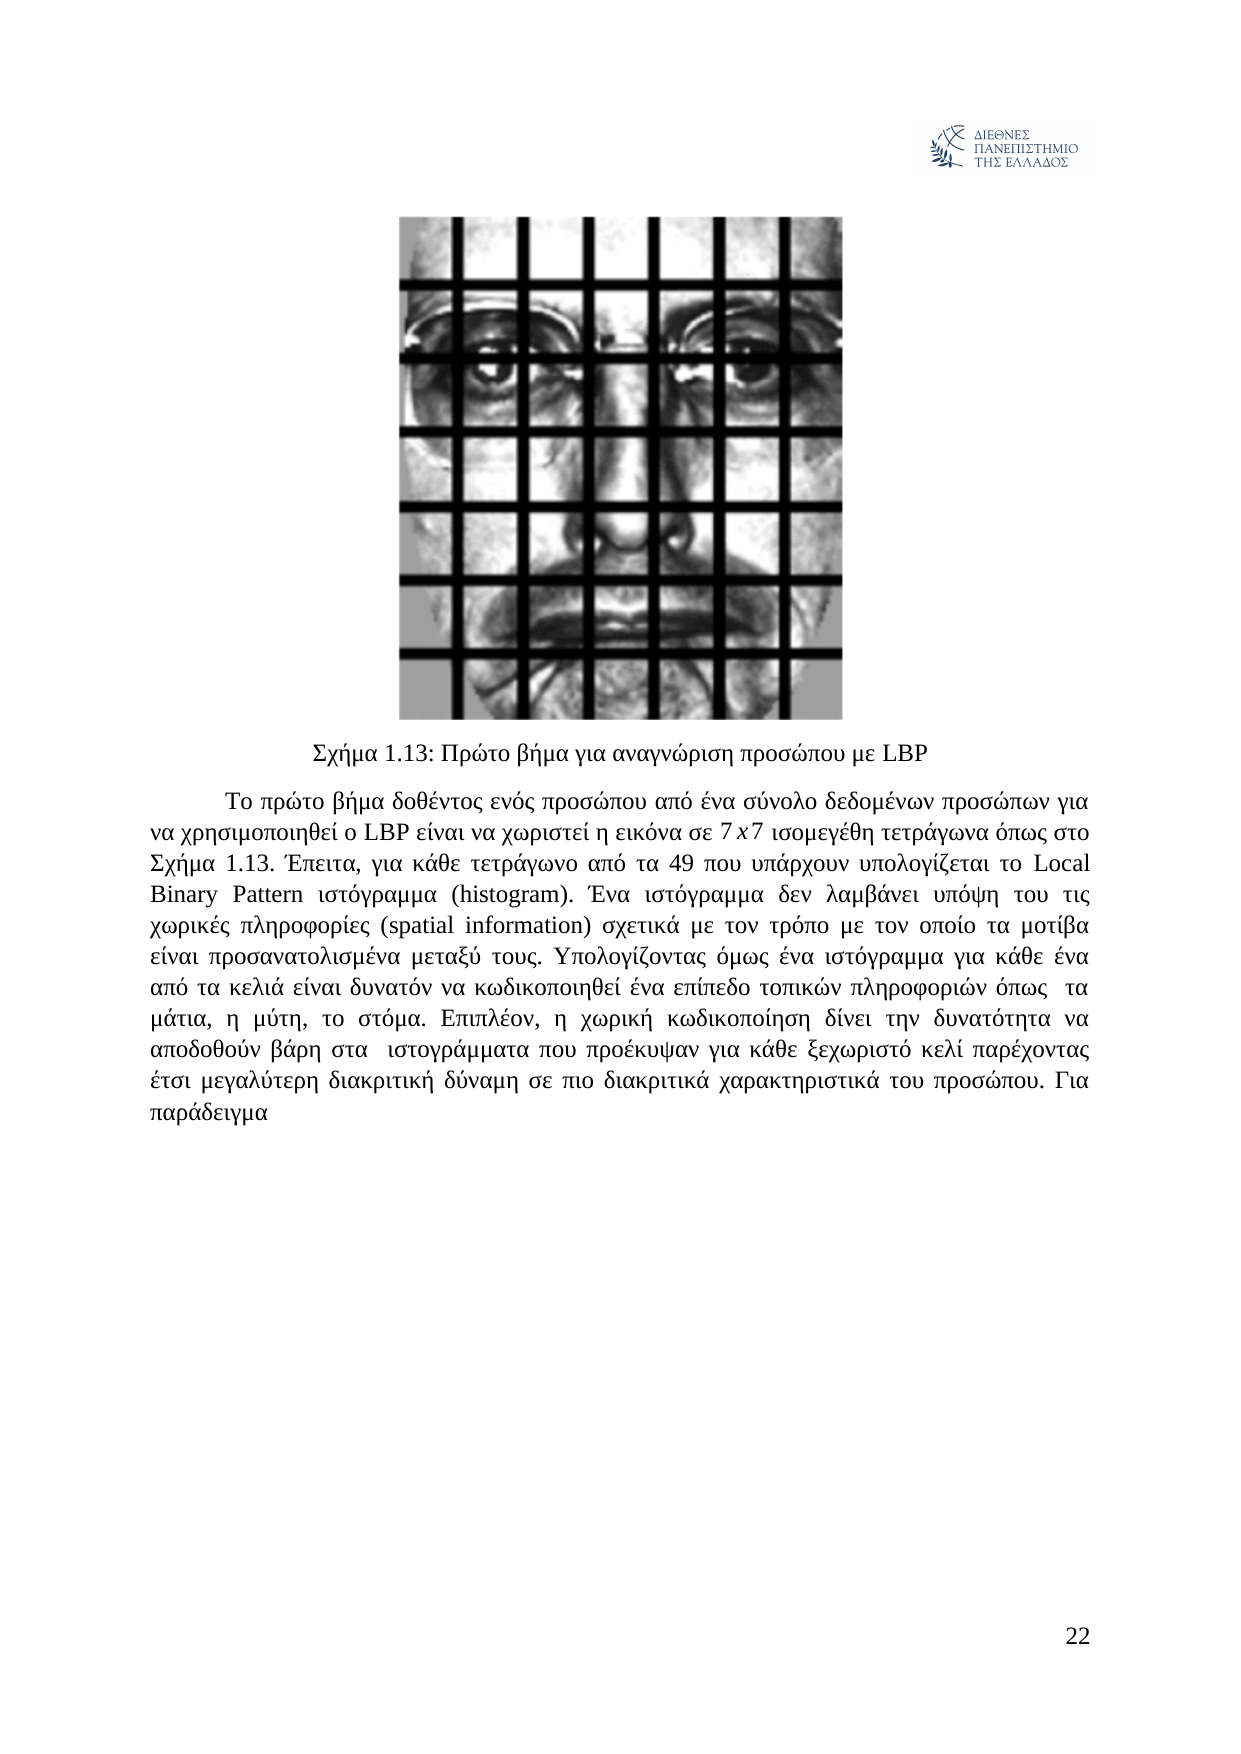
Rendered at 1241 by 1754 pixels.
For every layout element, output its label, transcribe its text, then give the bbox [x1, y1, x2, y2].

text Το πρώτο βήμα δοθέντος ενός προσώπου από ένα σύνολο δεδομένων προσώπων για να χρησιμοποιηθεί ο LBP είναι να χωριστεί η εικόνα σε ισομεγέθη τετράγωνα όπως στο Σχήμα 1.13. Έπειτα, για κάθε τετράγωνο από τα 49 που υπάρχουν υπολογίζεται το Local Binary Pattern ιστόγραμμα (histogram). Ένα ιστόγραμμα δεν λαμβάνει υπόψη του τις χωρικές πληροφορίες (spatial information) σχετικά με τον τρόπο με τον οποίο τα μοτίβα είναι προσανατολισμένα μεταξύ τους. Υπολογίζοντας όμως ένα ιστόγραμμα για κάθε ένα από τα κελιά είναι δυνατόν να κωδικοποιηθεί ένα επίπεδο τοπικών πληροφοριών όπως τα μάτια, η μύτη, το στόμα. Επιπλέον, η χωρική κωδικοποίηση δίνει την δυνατότητα να αποδοθούν βάρη στα ιστογράμματα που προέκυψαν για κάθε ξεχωριστό κελί παρέχοντας έτσι μεγαλύτερη διακριτική δύναμη σε πιο διακριτικά χαρακτηριστικά του προσώπου. Για παράδειγμα [150, 786, 1090, 1125]
picture [397, 215, 843, 720]
picture [917, 120, 1091, 174]
text Σχήμα 1.13: Πρώτο βήμα για αναγνώριση προσώπου με LBP [150, 738, 1090, 767]
